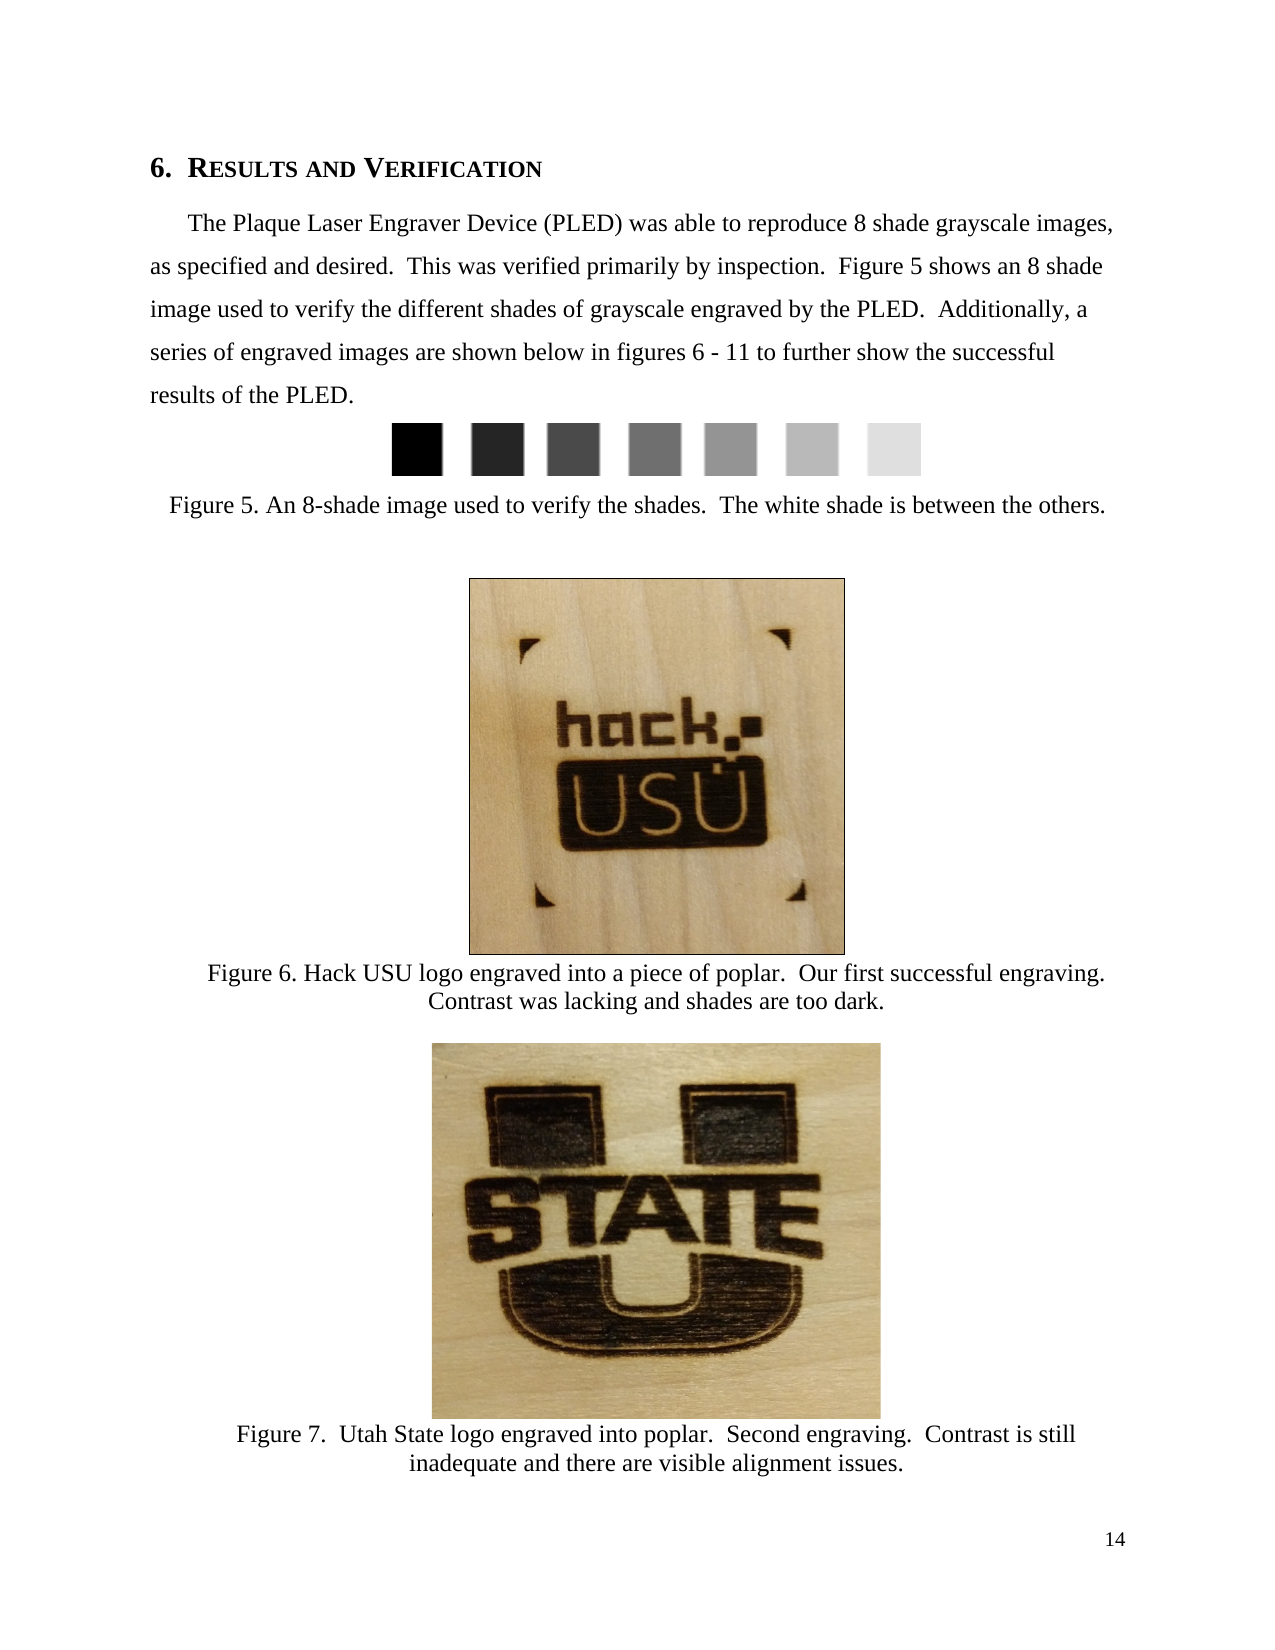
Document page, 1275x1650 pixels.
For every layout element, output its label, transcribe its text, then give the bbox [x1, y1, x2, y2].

picture [431, 1043, 881, 1419]
text The Plaque Laser Engraver Device (PLED) was able to reproduce 8 shade grayscale images, as specified and desired. This was verified primarily by inspection. Figure 5 shows an 8 shade image used to verify the different shades of grayscale engraved by the PLED. Additionally, a series of engraved images are shown below in figures 6 - 11 to further show the successful results of the PLED. [150, 208, 1125, 409]
picture [470, 579, 844, 954]
picture [391, 423, 921, 476]
subtitle Results and Verification [150, 150, 1125, 183]
